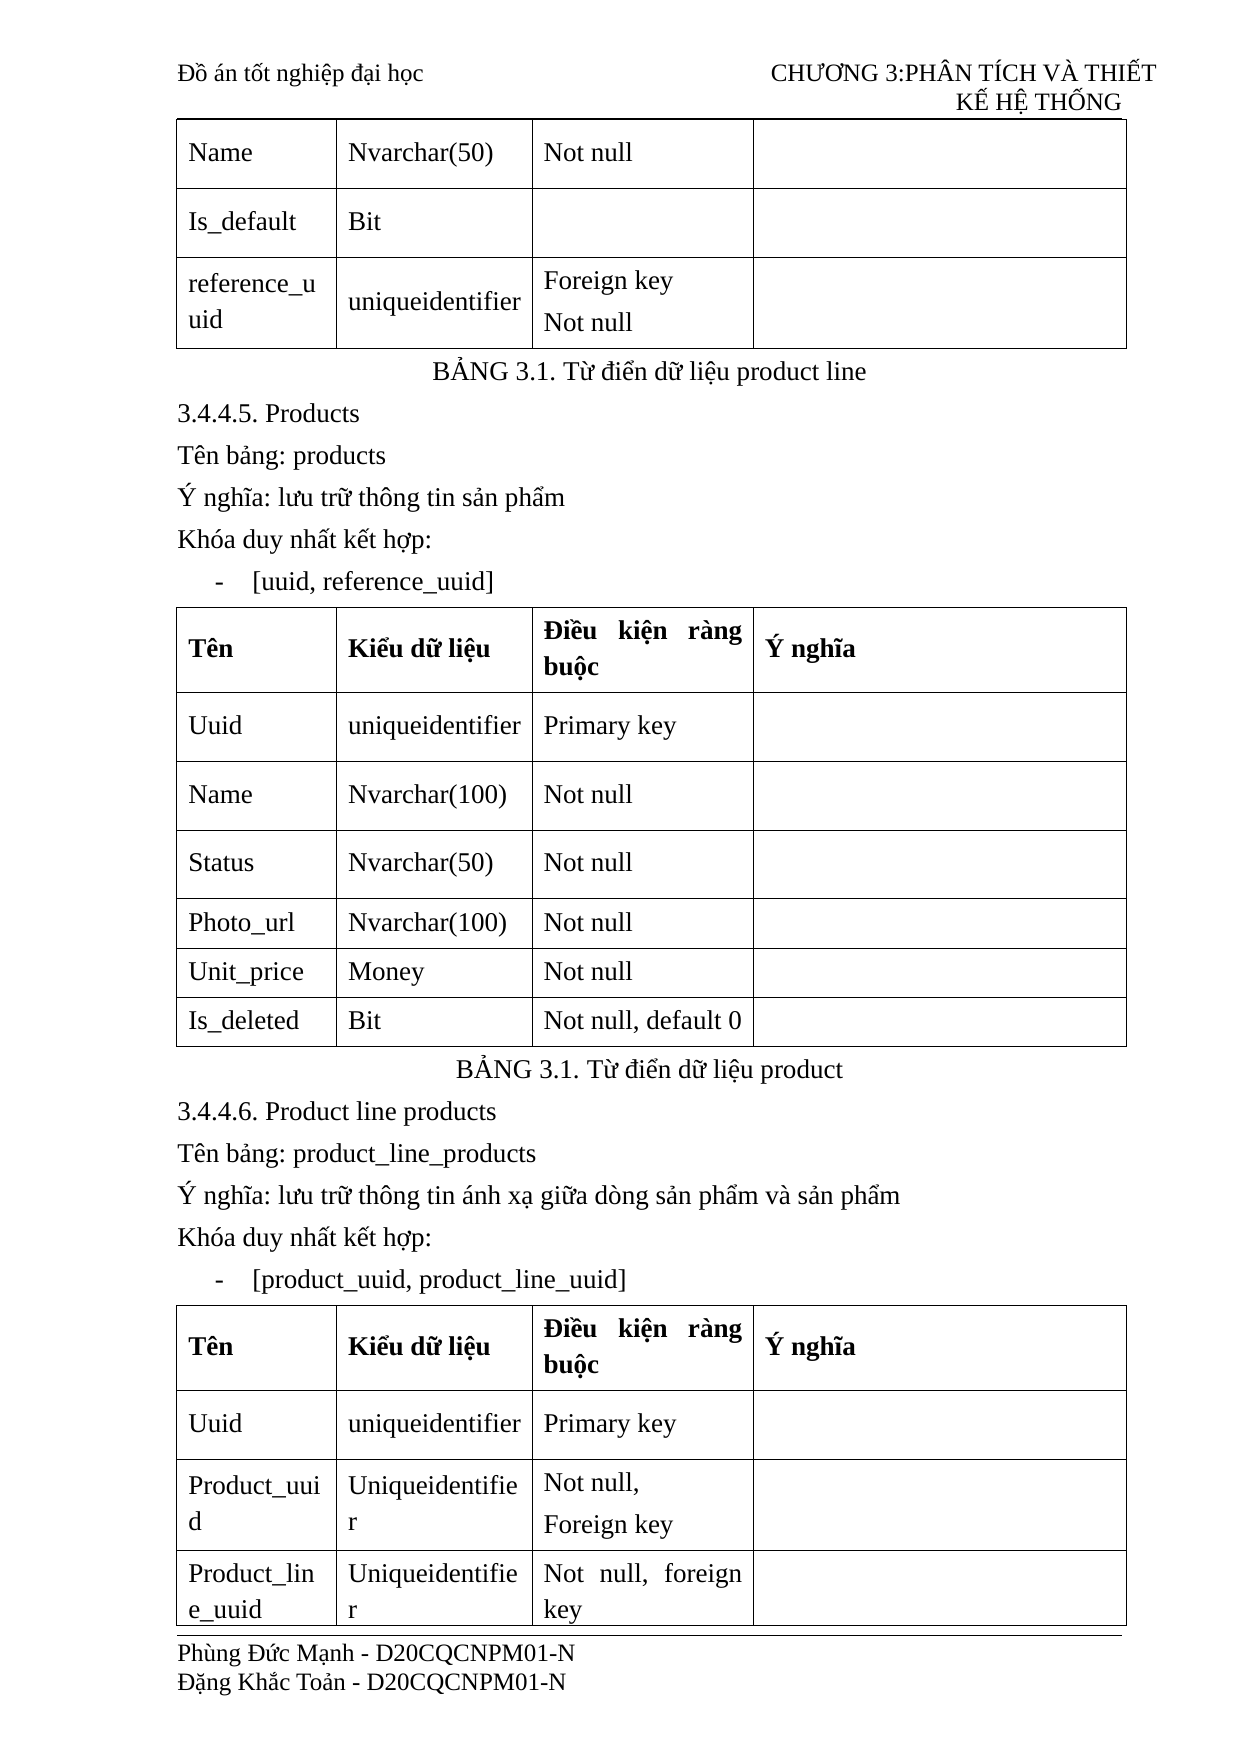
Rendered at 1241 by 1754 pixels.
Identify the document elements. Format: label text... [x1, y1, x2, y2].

table_cell Status [177, 831, 336, 898]
text Products [177, 397, 1122, 428]
text Khóa duy nhất kết hợp: [177, 523, 1122, 554]
table_cell Not null, Foreign key [533, 1460, 753, 1550]
table_cell Name [177, 120, 336, 188]
table_cell Uniqueidentifier [337, 1551, 532, 1624]
table_cell Nvarchar(50) [337, 120, 532, 188]
text Từ điển dữ liệu product line [177, 355, 1122, 386]
table_cell Bit [337, 189, 532, 257]
table_cell Photo_url [177, 899, 336, 948]
table_cell Not null [533, 762, 753, 829]
table_header Ý nghĩa [754, 1306, 1126, 1390]
table_cell Not null [533, 831, 753, 898]
table_cell Name [177, 762, 336, 829]
table_cell [754, 693, 1126, 761]
table_cell Product_line_uuid [177, 1551, 336, 1624]
list [uuid, reference_uuid] [214, 565, 1122, 596]
table_cell [754, 189, 1126, 257]
table_cell [754, 1391, 1126, 1459]
table_header Điều kiện ràng buộc [533, 608, 753, 692]
text Khóa duy nhất kết hợp: [177, 1221, 1122, 1252]
table_cell Not null, foreign key [533, 1551, 753, 1624]
table_cell Primary key [533, 693, 753, 761]
table_cell Uniqueidentifier [337, 1460, 532, 1550]
table_cell uniqueidentifier [337, 693, 532, 761]
table_cell uniqueidentifier [337, 258, 532, 348]
table_cell Nvarchar(50) [337, 831, 532, 898]
table_header Ý nghĩa [754, 608, 1126, 692]
table_cell Foreign key Not null [533, 258, 753, 348]
table_header Tên [177, 1306, 336, 1390]
table_cell Is_default [177, 189, 336, 257]
table_cell Not null [533, 899, 753, 948]
table_cell Not null [533, 120, 753, 188]
table_cell [754, 949, 1126, 997]
table_cell [754, 1551, 1126, 1624]
table_cell Bit [337, 998, 532, 1046]
table_cell Nvarchar(100) [337, 899, 532, 948]
table_cell Not null [533, 949, 753, 997]
table_header Kiểu dữ liệu [337, 608, 532, 692]
table_cell [754, 831, 1126, 898]
table_cell [754, 258, 1126, 348]
text Tên bảng: product_line_products [177, 1137, 1122, 1168]
table_cell [754, 120, 1126, 188]
table_cell Money [337, 949, 532, 997]
table_cell Uuid [177, 1391, 336, 1459]
text Tên bảng: products [177, 439, 1122, 470]
text Ý nghĩa: lưu trữ thông tin ánh xạ giữa dòng sản phẩm và sản phẩm [177, 1179, 1122, 1211]
table_cell Primary key [533, 1391, 753, 1459]
table_cell [754, 899, 1126, 948]
text Product line products [177, 1095, 1122, 1127]
table_cell Product_uuid [177, 1460, 336, 1550]
text Ý nghĩa: lưu trữ thông tin sản phẩm [177, 481, 1122, 512]
table_cell uniqueidentifier [337, 1391, 532, 1459]
table_cell reference_uuid [177, 258, 336, 348]
text Từ điển dữ liệu product [177, 1053, 1122, 1084]
table_cell Not null, default 0 [533, 998, 753, 1046]
table_header Kiểu dữ liệu [337, 1306, 532, 1390]
table_cell Nvarchar(100) [337, 762, 532, 829]
table_cell [533, 189, 753, 257]
table_header Tên [177, 608, 336, 692]
table_cell [754, 1460, 1126, 1550]
table_cell [754, 998, 1126, 1046]
table_cell Unit_price [177, 949, 336, 997]
table_header Điều kiện ràng buộc [533, 1306, 753, 1390]
table_cell Is_deleted [177, 998, 336, 1046]
table_cell [754, 762, 1126, 829]
list [product_uuid, product_line_uuid] [214, 1263, 1122, 1294]
table_cell Uuid [177, 693, 336, 761]
